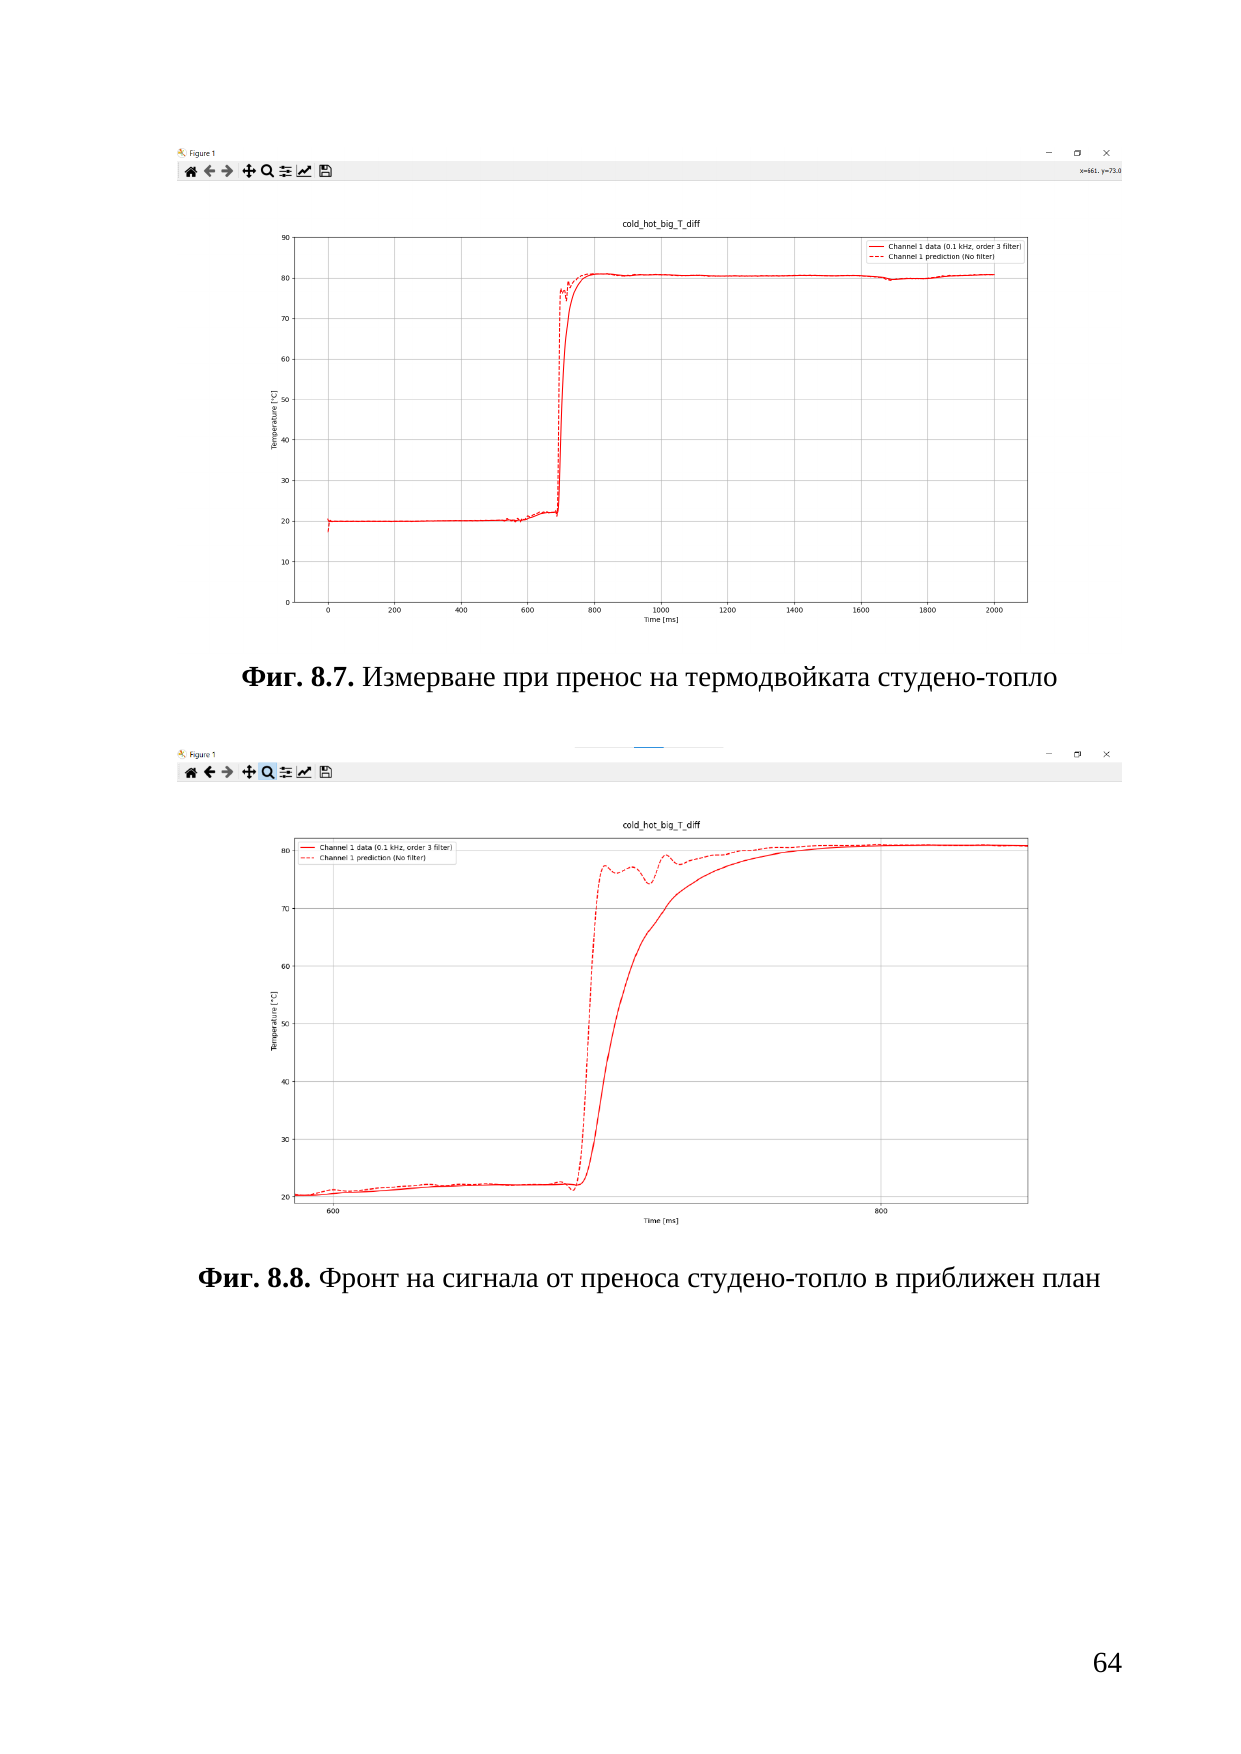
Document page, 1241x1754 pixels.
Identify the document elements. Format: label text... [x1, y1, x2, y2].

picture [177, 747, 1122, 1255]
text Фиг. 8.7. Измерване при пренос на термодвойката студено-топло [177, 659, 1122, 692]
text Фиг. 8.8. Фронт на сигнала от преноса студено-топло в приближен план [177, 1260, 1122, 1293]
picture [177, 147, 1122, 654]
